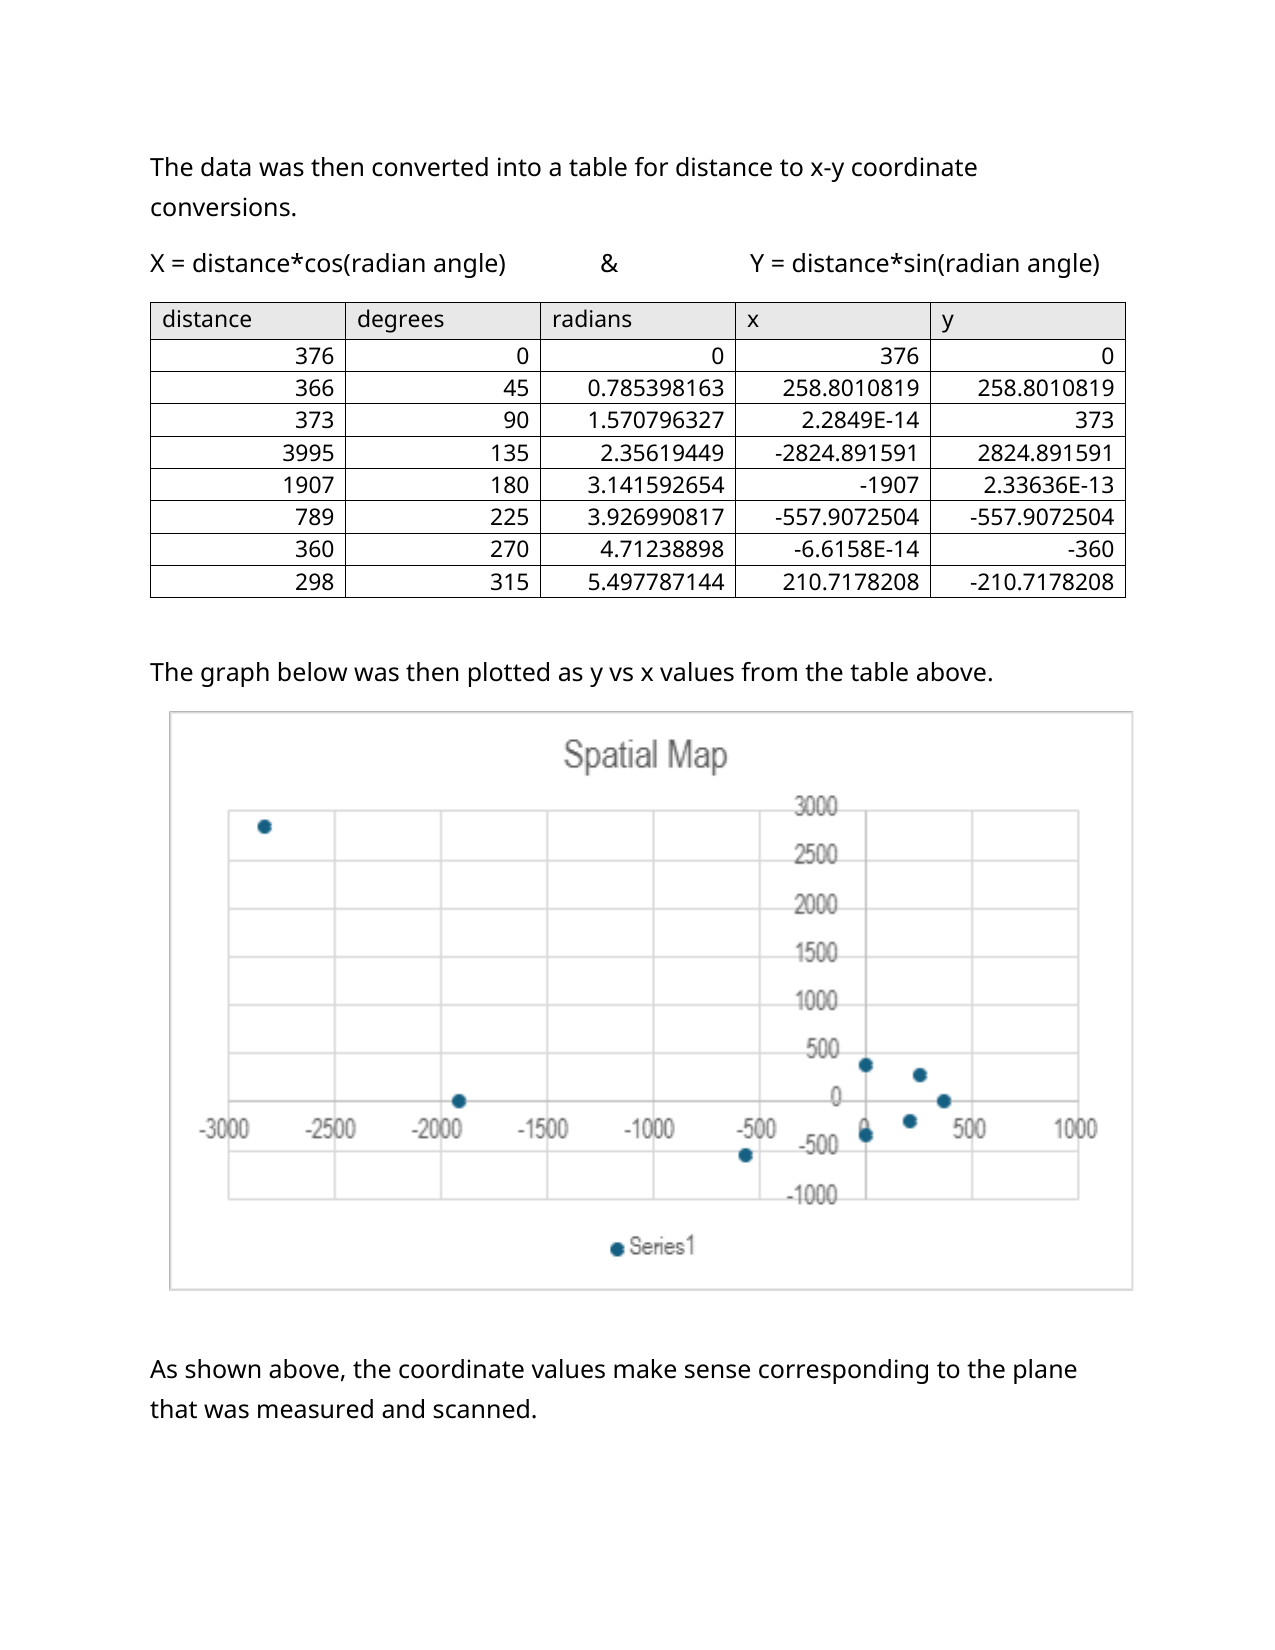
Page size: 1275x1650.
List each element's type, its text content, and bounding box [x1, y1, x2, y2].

table_cell 373 [151, 404, 345, 436]
table_cell 3.926990817 [541, 501, 735, 532]
table_cell 360 [151, 534, 345, 565]
table_cell 3.141592654 [541, 469, 735, 500]
table_cell 270 [346, 534, 540, 565]
table_header degrees [346, 303, 540, 339]
table_cell 366 [151, 372, 345, 403]
table_cell -360 [931, 534, 1125, 565]
table_cell 0 [541, 340, 735, 371]
table_cell -6.6158E-14 [736, 534, 930, 565]
text As shown above, the coordinate values make sense corresponding to the plane that was measured and scanned. [150, 1352, 1125, 1426]
table_cell -2824.891591 [736, 437, 930, 468]
table_cell 90 [346, 404, 540, 436]
table_cell 2.33636E-13 [931, 469, 1125, 500]
table_header distance [151, 303, 345, 339]
table_cell 135 [346, 437, 540, 468]
table_cell 298 [151, 566, 345, 597]
table_cell 315 [346, 566, 540, 597]
table_cell 258.8010819 [931, 372, 1125, 403]
table_cell 789 [151, 501, 345, 532]
table_header y [931, 303, 1125, 339]
table_cell 2824.891591 [931, 437, 1125, 468]
table_cell -557.9072504 [736, 501, 930, 532]
table_cell -557.9072504 [931, 501, 1125, 532]
table_cell 2.35619449 [541, 437, 735, 468]
table_cell 373 [931, 404, 1125, 436]
table_cell 180 [346, 469, 540, 500]
table_cell 5.497787144 [541, 566, 735, 597]
table_cell 0 [931, 340, 1125, 371]
table_cell -210.7178208 [931, 566, 1125, 597]
table_cell -1907 [736, 469, 930, 500]
table_cell 1907 [151, 469, 345, 500]
table_cell 258.8010819 [736, 372, 930, 403]
table_cell 3995 [151, 437, 345, 468]
table_cell 376 [736, 340, 930, 371]
table_cell 225 [346, 501, 540, 532]
table_header x [736, 303, 930, 339]
table_cell 45 [346, 372, 540, 403]
table_cell 2.2849E-14 [736, 404, 930, 436]
table_header radians [541, 303, 735, 339]
text The graph below was then plotted as y vs x values from the table above. [150, 654, 1125, 688]
table_cell 1.570796327 [541, 404, 735, 436]
table_cell 4.71238898 [541, 534, 735, 565]
table_cell 0.785398163 [541, 372, 735, 403]
text X = distance*cos(radian angle) & Y = distance*sin(radian angle) [150, 246, 1125, 280]
table_cell 210.7178208 [736, 566, 930, 597]
table_cell 0 [346, 340, 540, 371]
text The data was then converted into a table for distance to x-y coordinate conversions. [150, 150, 1125, 223]
table_cell 376 [151, 340, 345, 371]
